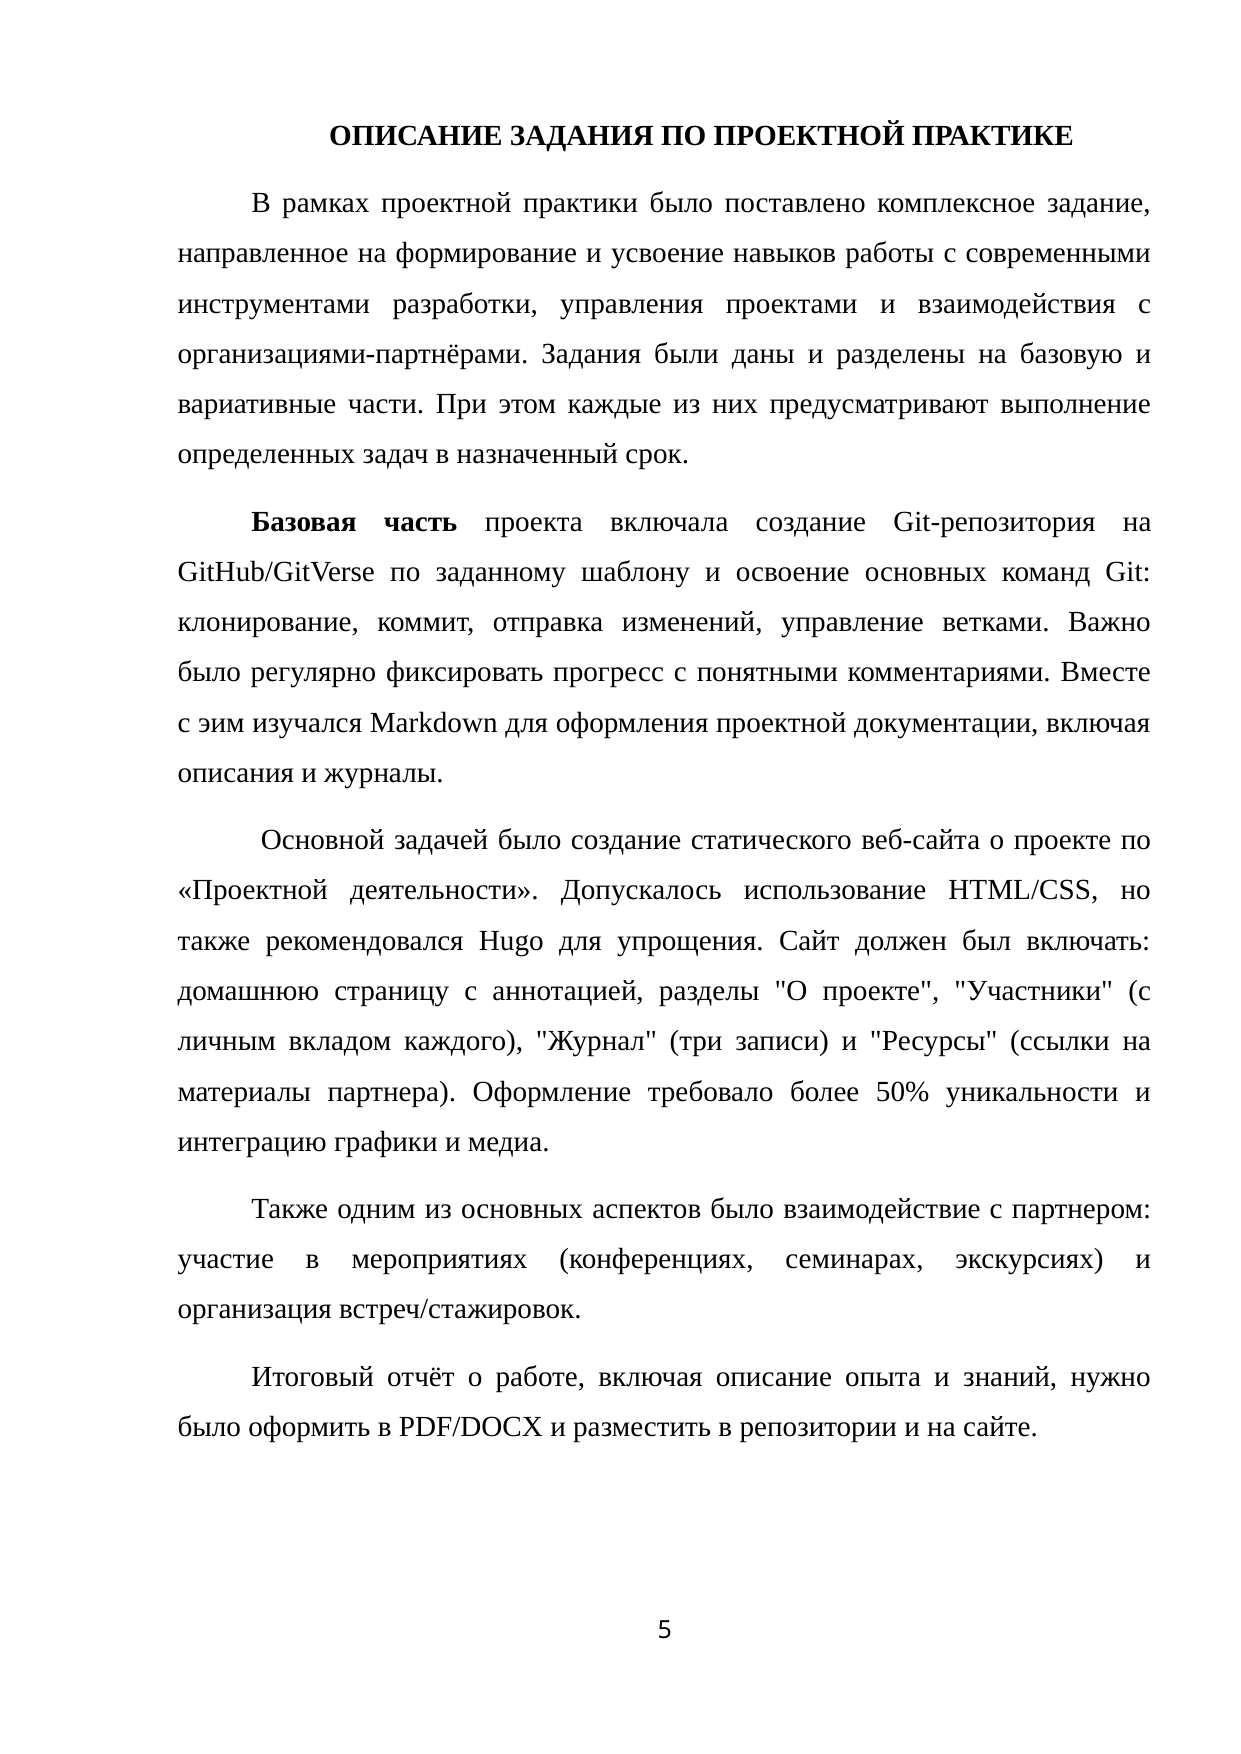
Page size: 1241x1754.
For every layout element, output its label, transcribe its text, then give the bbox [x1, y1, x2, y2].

text Основной задачей было создание статического веб-сайта о проекте по «Проектной деятельности». Допускалось использование HTML/CSS, но также рекомендовался Hugo для упрощения. Сайт должен был включать: домашнюю страницу с аннотацией, разделы "О проекте", "Участники" (с личным вкладом каждого), "Журнал" (три записи) и "Ресурсы" (ссылки на материалы партнера). Оформление требовало более 50% уникальности и интеграцию графики и медиа. [177, 822, 1152, 1158]
text Также одним из основных аспектов было взаимодействие с партнером: участие в мероприятиях (конференциях, семинарах, экскурсиях) и организация встреч/стажировок. [177, 1191, 1152, 1325]
text Итоговый отчёт о работе, включая описание опыта и знаний, нужно было оформить в PDF/DOCX и разместить в репозитории и на сайте. [177, 1359, 1152, 1442]
text Базовая часть проекта включала создание Git-репозитория на GitHub/GitVerse по заданному шаблону и освоение основных команд Git: клонирование, коммит, отправка изменений, управление ветками. Важно было регулярно фиксировать прогресс с понятными комментариями. Вместе с эим изучался Markdown для оформления проектной документации, включая описания и журналы. [177, 504, 1152, 789]
text В рамках проектной практики было поставлено комплексное задание, направленное на формирование и усвоение навыков работы с современными инструментами разработки, управления проектами и взаимодействия с организациями-партнёрами. Задания были даны и разделены на базовую и вариативные части. При этом каждые из них предусматривают выполнение определенных задач в назначенный срок. [177, 185, 1152, 470]
text ОПИСАНИЕ ЗАДАНИЯ ПО ПРОЕКТНОЙ ПРАКТИКЕ [177, 118, 1152, 152]
